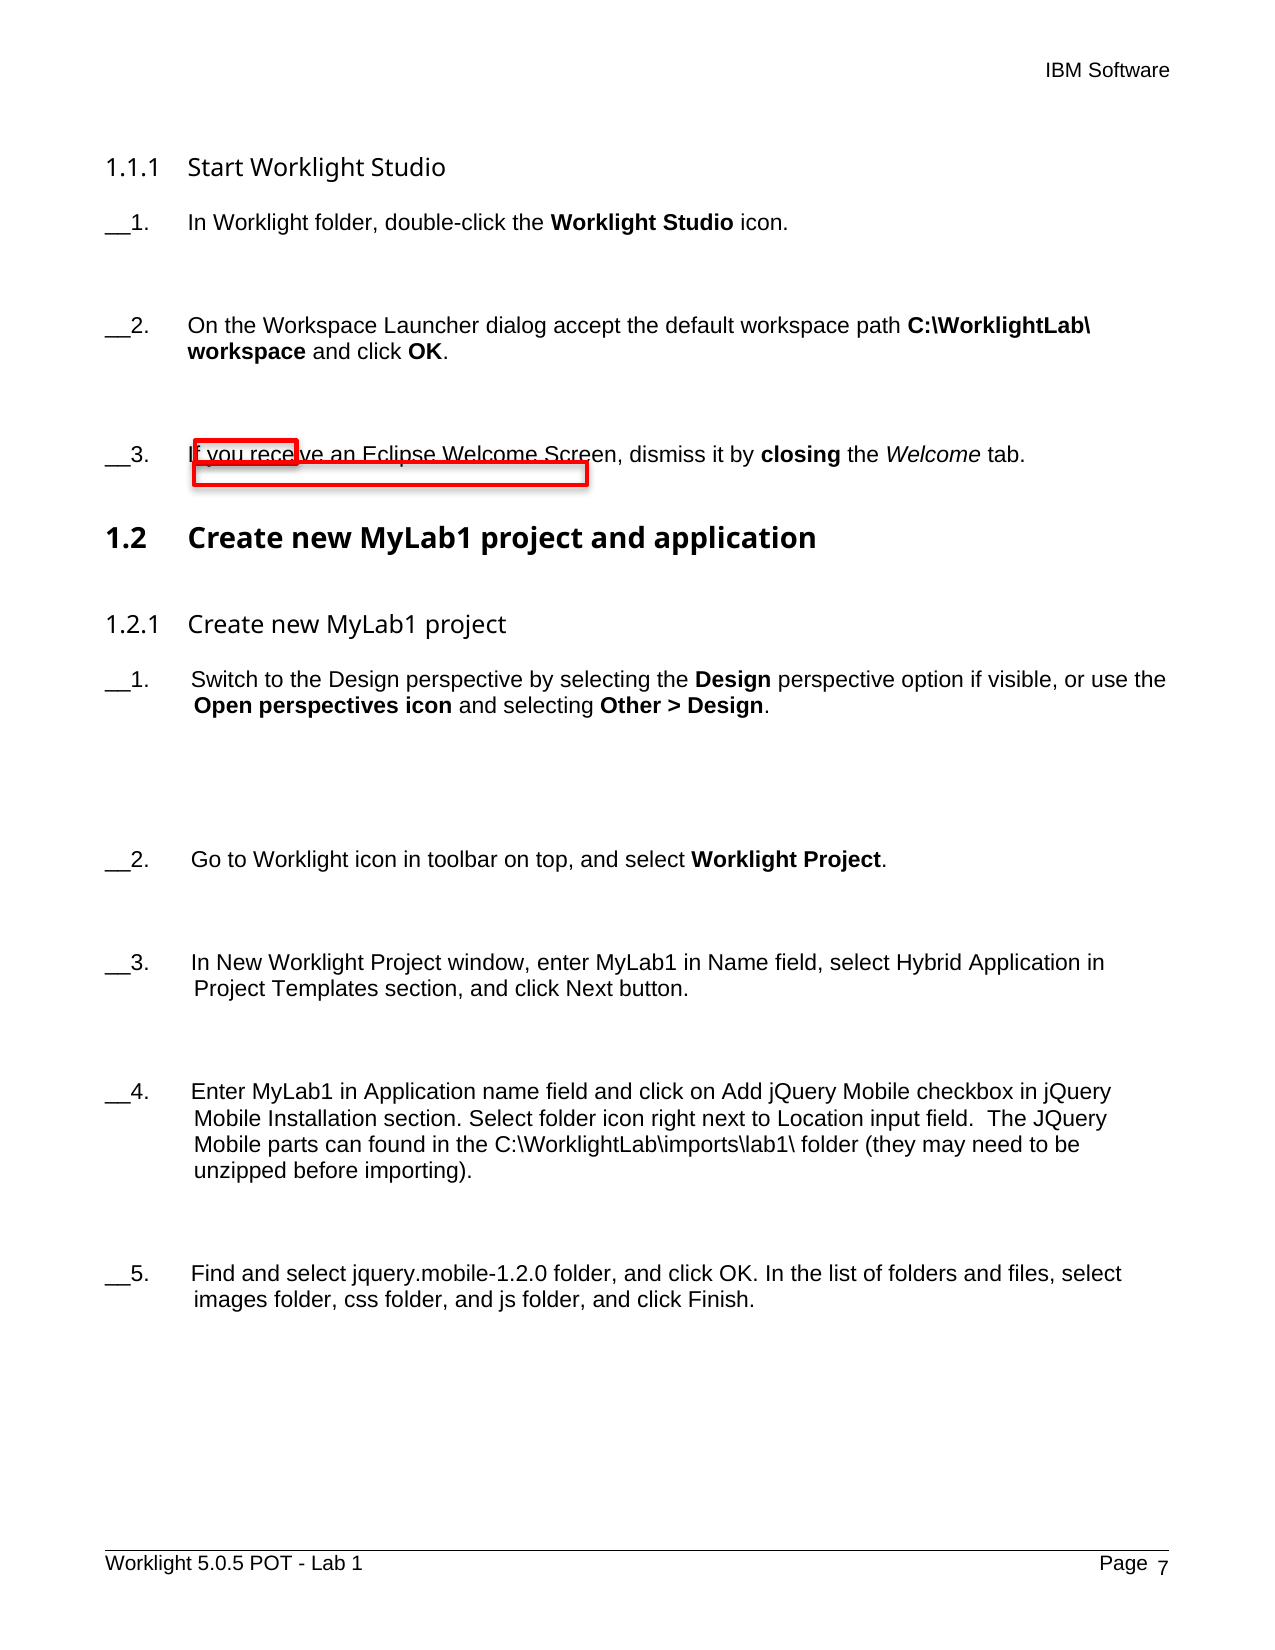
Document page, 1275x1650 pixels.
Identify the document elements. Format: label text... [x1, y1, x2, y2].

list Find and select jquery.mobile-1.2.0 folder, and click OK. In the list of folders and files, select images folder, css folder, and js folder, and click Finish. [105, 1260, 1170, 1313]
list On the Workspace Launcher dialog accept the default workspace path C:\WorklightLab\workspace and click OK. [105, 312, 1170, 364]
subtitle Start Worklight Studio [105, 150, 1170, 184]
subtitle Create new MyLab1 project [105, 607, 1170, 641]
list In New Worklight Project window, enter MyLab1 in Name field, select Hybrid Application in Project Templates section, and click Next button. [105, 949, 1170, 1002]
list Go to Worklight icon in toolbar on top, and select Worklight Project. [105, 846, 1170, 873]
list Enter MyLab1 in Application name field and click on Add jQuery Mobile checkbox in jQuery Mobile Installation section. Select folder icon right next to Location input field. The JQuery Mobile parts can found in the C:\WorklightLab\imports\lab1\ folder (they may need to be unzipped before importing). [105, 1078, 1170, 1183]
list If you receive an Eclipse Welcome Screen, dismiss it by closing the Welcome tab. [302, 441, 1170, 467]
list Switch to the Design perspective by selecting the Design perspective option if visible, or use the Open perspectives icon and selecting Other > Design. [105, 666, 1170, 719]
list In Worklight folder, double-click the Worklight Studio icon. [105, 209, 1170, 235]
subtitle Create new MyLab1 project and application [105, 517, 1170, 557]
